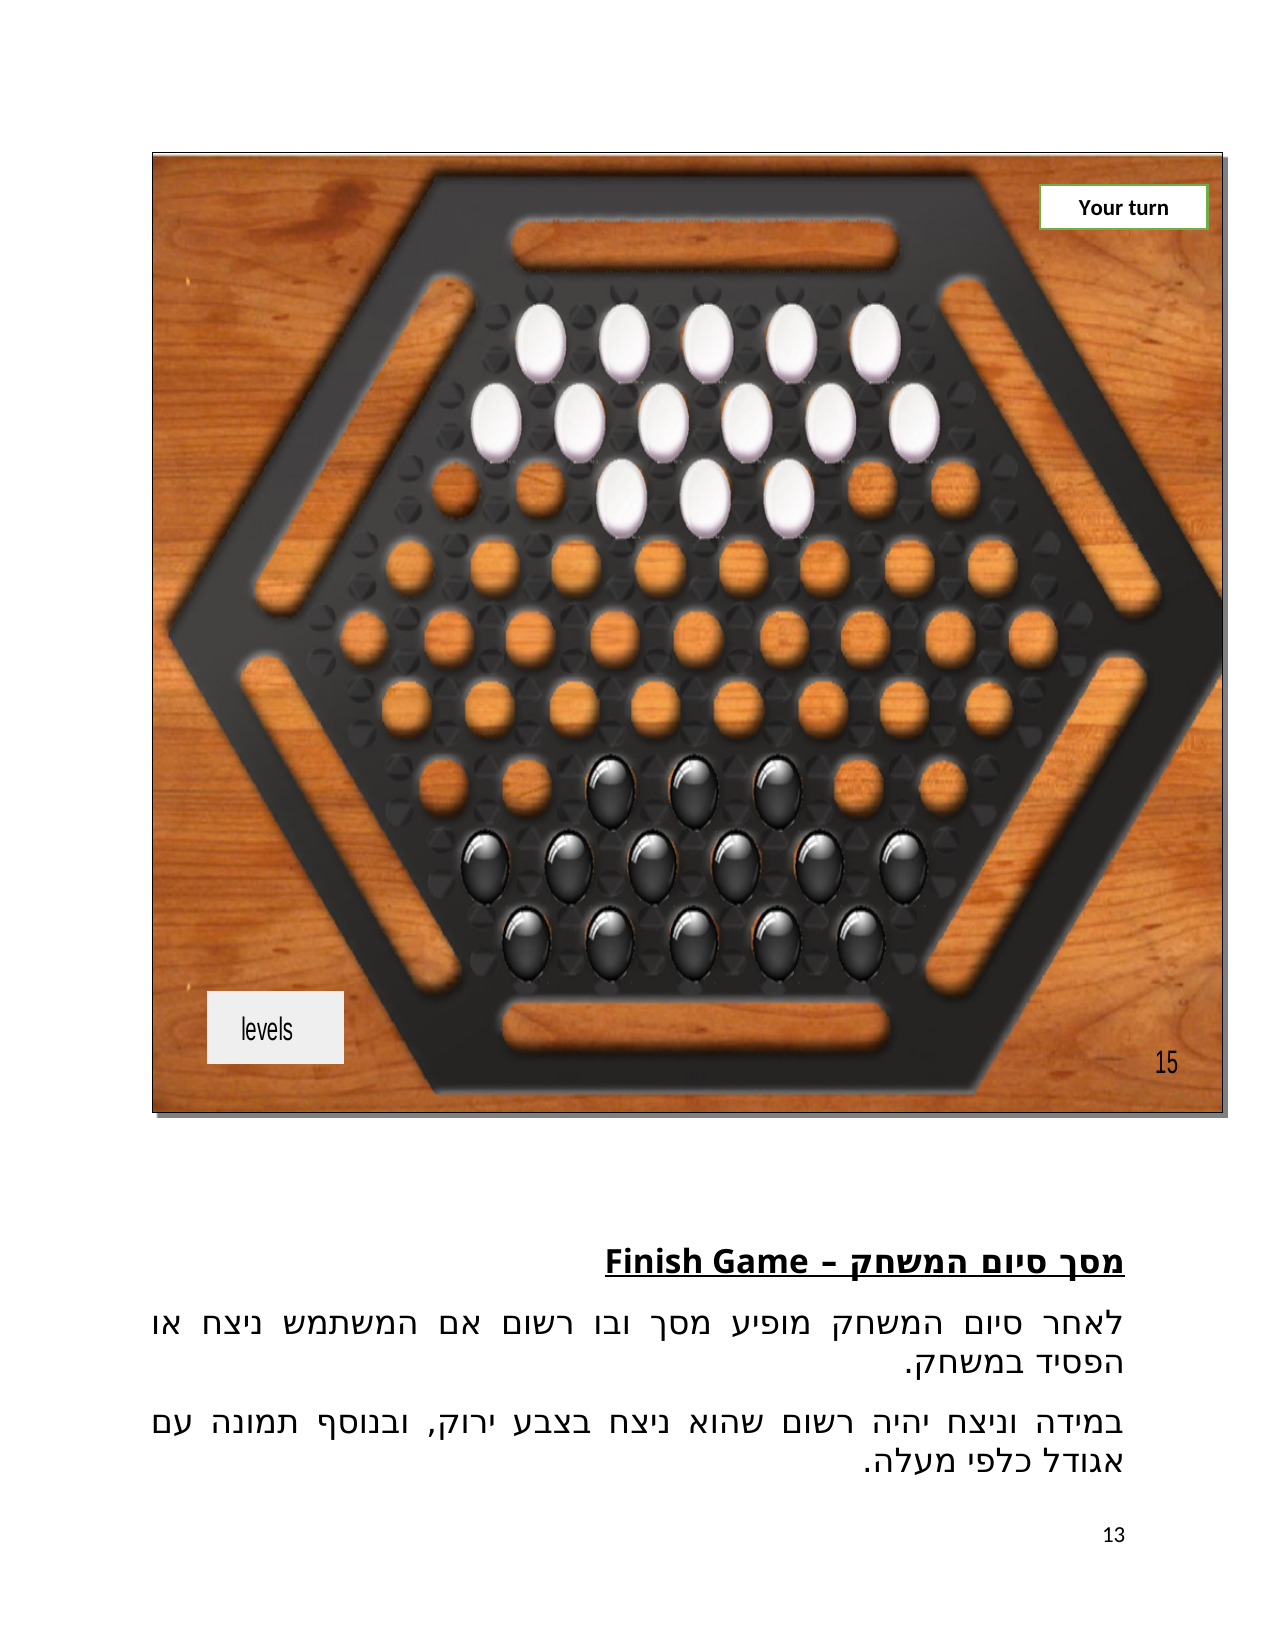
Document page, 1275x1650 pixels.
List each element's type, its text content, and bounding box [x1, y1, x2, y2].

text לאחר סיום המשחק מופיע מסך ובו רשום אם המשתמש ניצח או הפסיד במשחק. [150, 1304, 1125, 1381]
text מסך סיום המשחק – Finish Game [150, 1237, 1125, 1283]
text במידה וניצח יהיה רשום שהוא ניצח בצבע ירוק, ובנוסף תמונה עם אגודל כלפי מעלה. [150, 1402, 1125, 1480]
